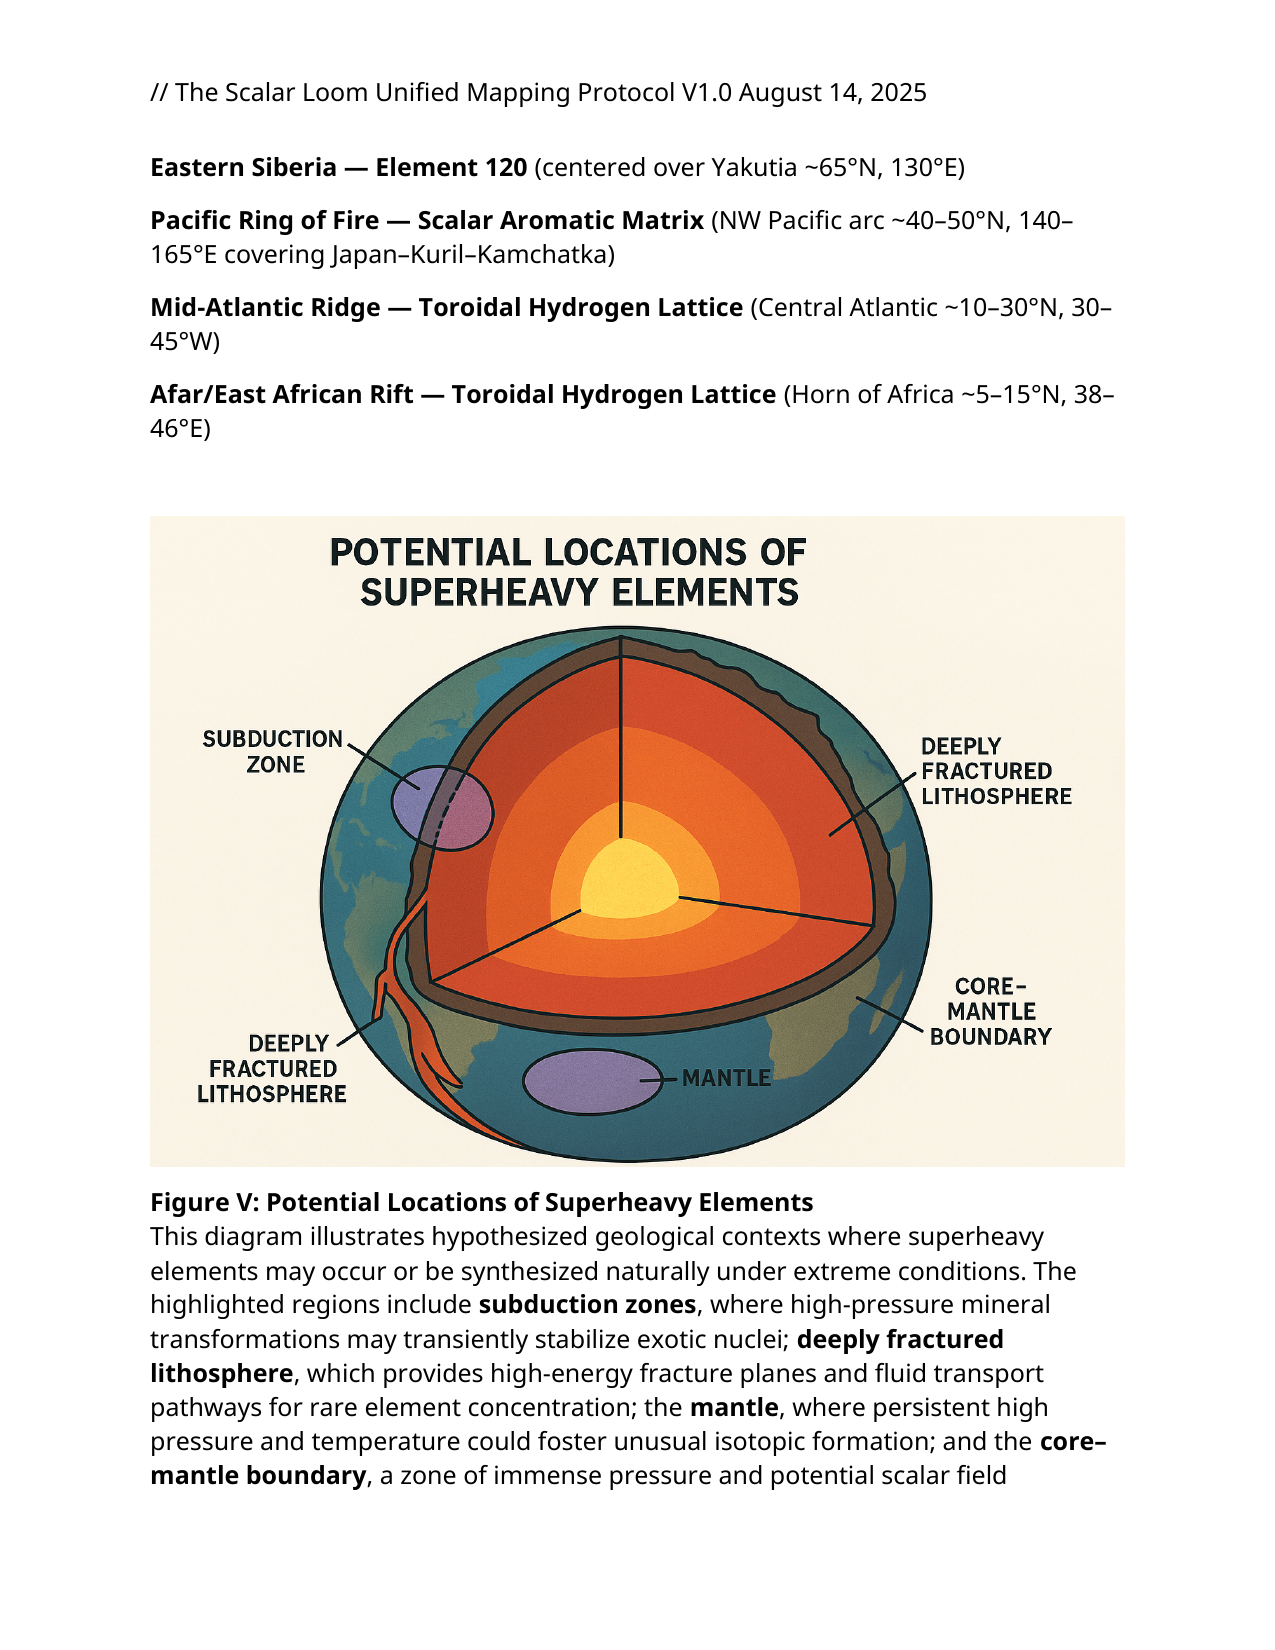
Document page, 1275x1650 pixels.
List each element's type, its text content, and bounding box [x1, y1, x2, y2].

text Eastern Siberia — Element 120 (centered over Yakutia ~65°N, 130°E) [150, 150, 1125, 184]
text Mid-Atlantic Ridge — Toroidal Hydrogen Lattice (Central Atlantic ~10–30°N, 30–45°W) [150, 290, 1125, 358]
text Afar/East African Rift — Toroidal Hydrogen Lattice (Horn of Africa ~5–15°N, 38–46°E) [150, 377, 1125, 445]
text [150, 1185, 1125, 1492]
text Pacific Ring of Fire — Scalar Aromatic Matrix (NW Pacific arc ~40–50°N, 140–165°E covering Japan–Kuril–Kamchatka) [150, 203, 1125, 271]
picture [150, 516, 1125, 1167]
